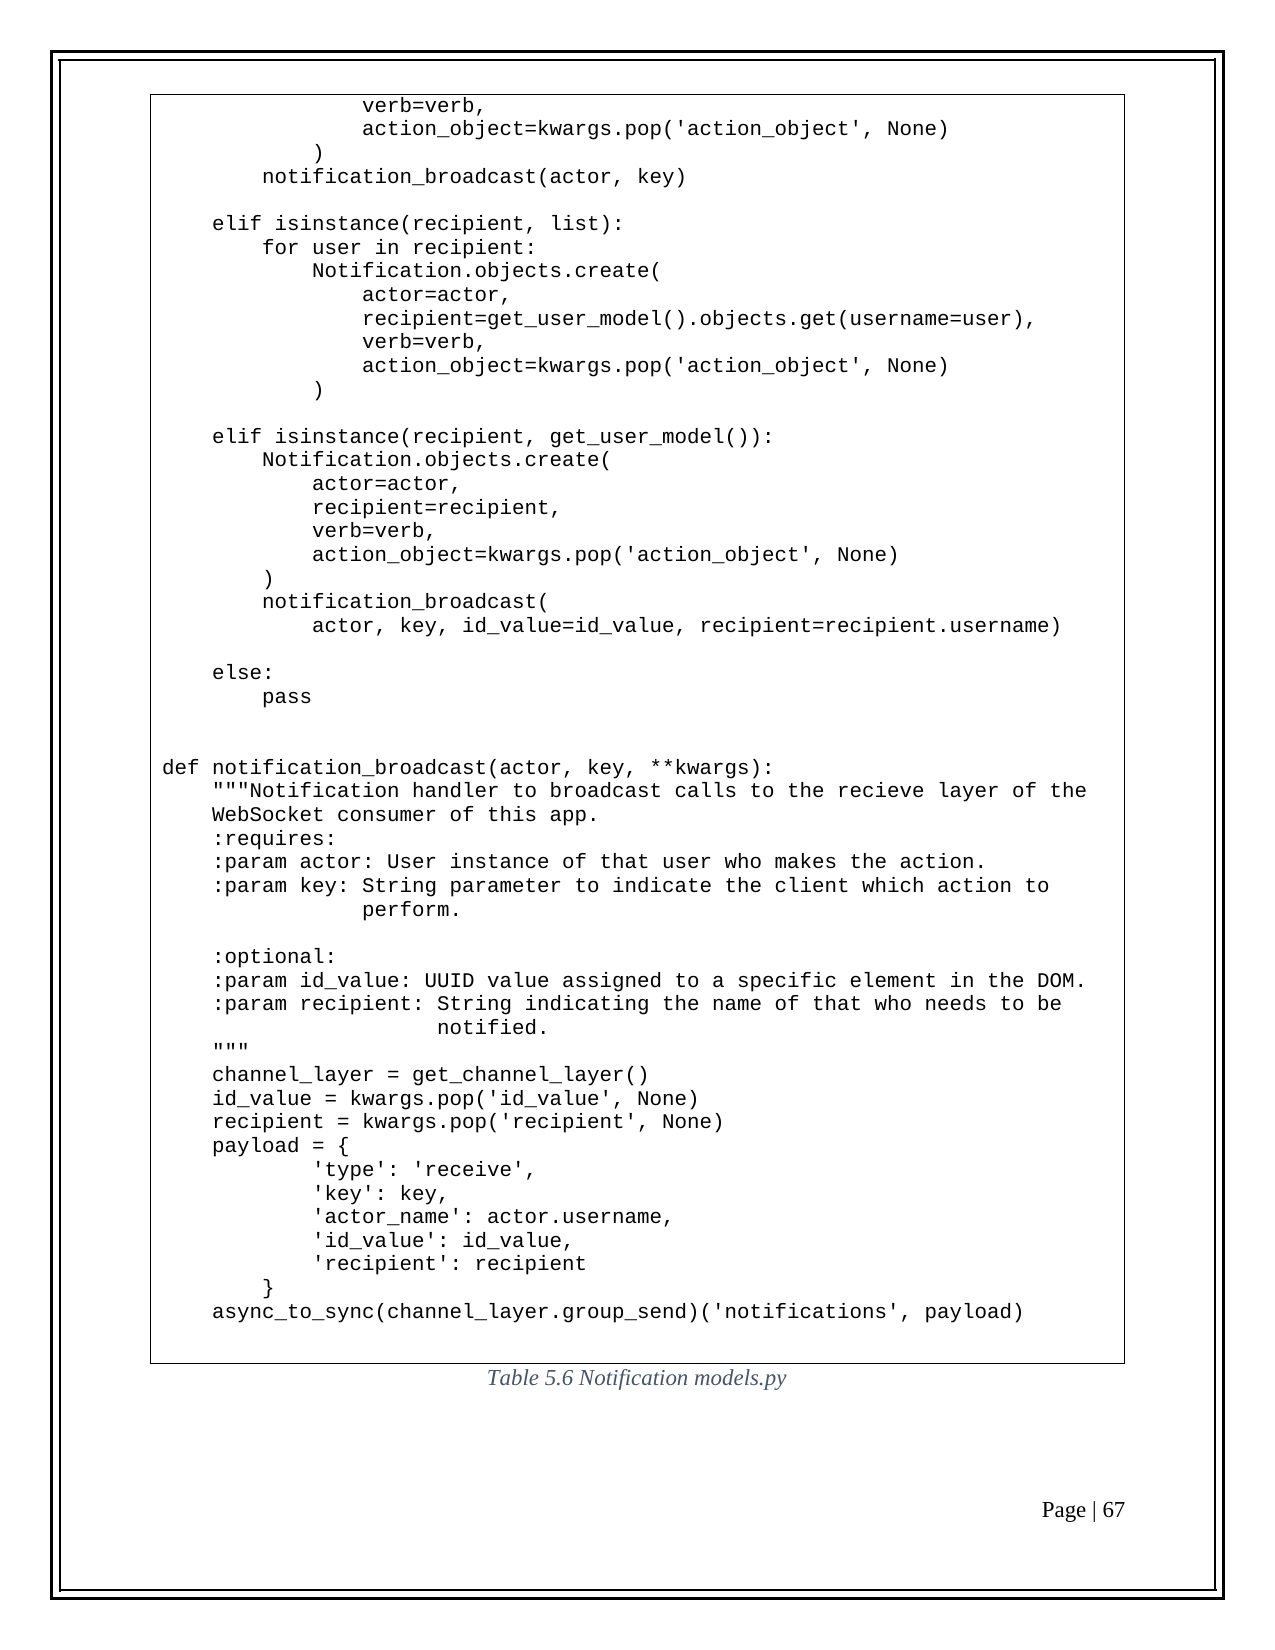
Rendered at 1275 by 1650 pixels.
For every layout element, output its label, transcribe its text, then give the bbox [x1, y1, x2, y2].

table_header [151, 95, 1124, 1363]
text Table 5.6 Notification models.py [150, 1364, 1125, 1390]
